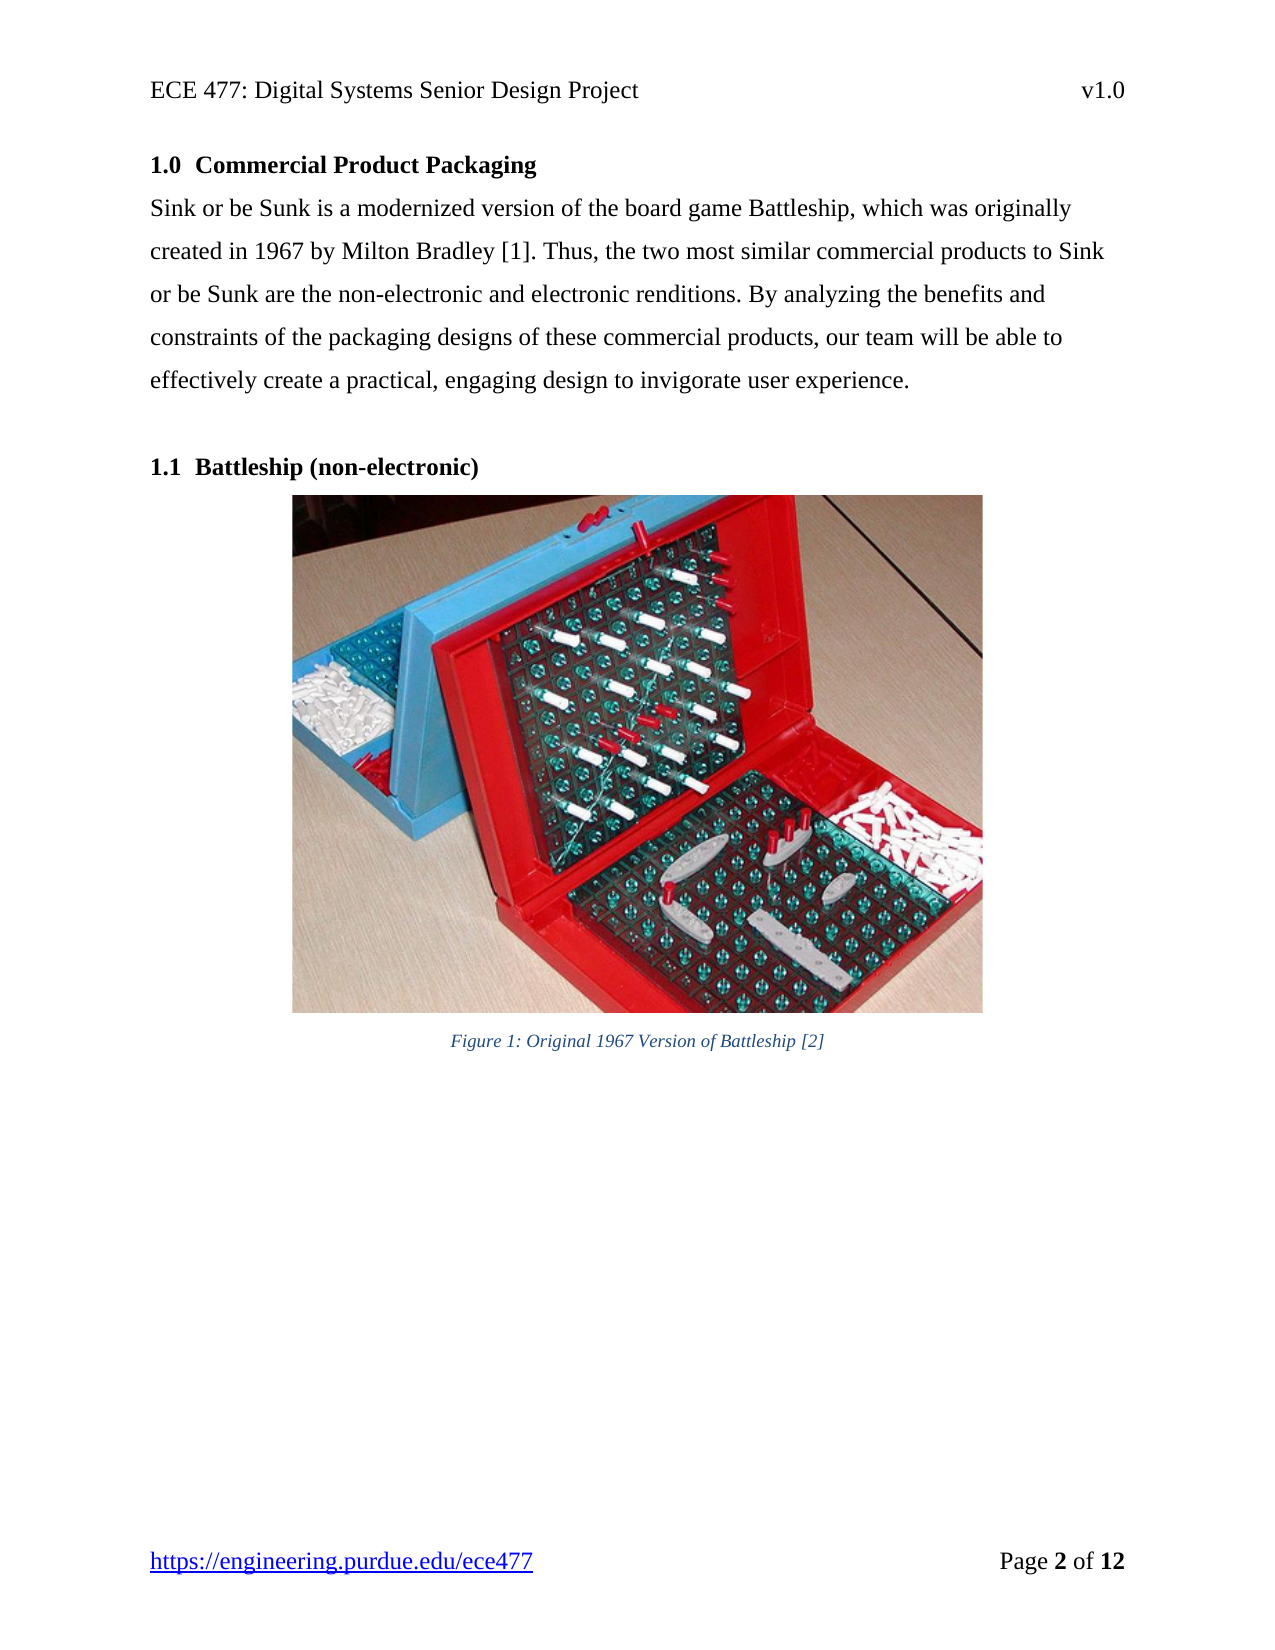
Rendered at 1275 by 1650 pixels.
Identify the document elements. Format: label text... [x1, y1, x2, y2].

title Commercial Product Packaging [150, 150, 1125, 179]
title Sink or be Sunk is a modernized version of the board game Battleship, which was originally created in 1967 by Milton Bradley [1]. Thus, the two most similar commercial products to Sink or be Sunk are the non-electronic and electronic renditions. By analyzing the benefits and constraints of the packaging designs of these commercial products, our team will be able to effectively create a practical, engaging design to invigorate user experience. [150, 193, 1125, 394]
picture [292, 495, 983, 1013]
title Battleship (non-electronic) [150, 452, 1125, 481]
